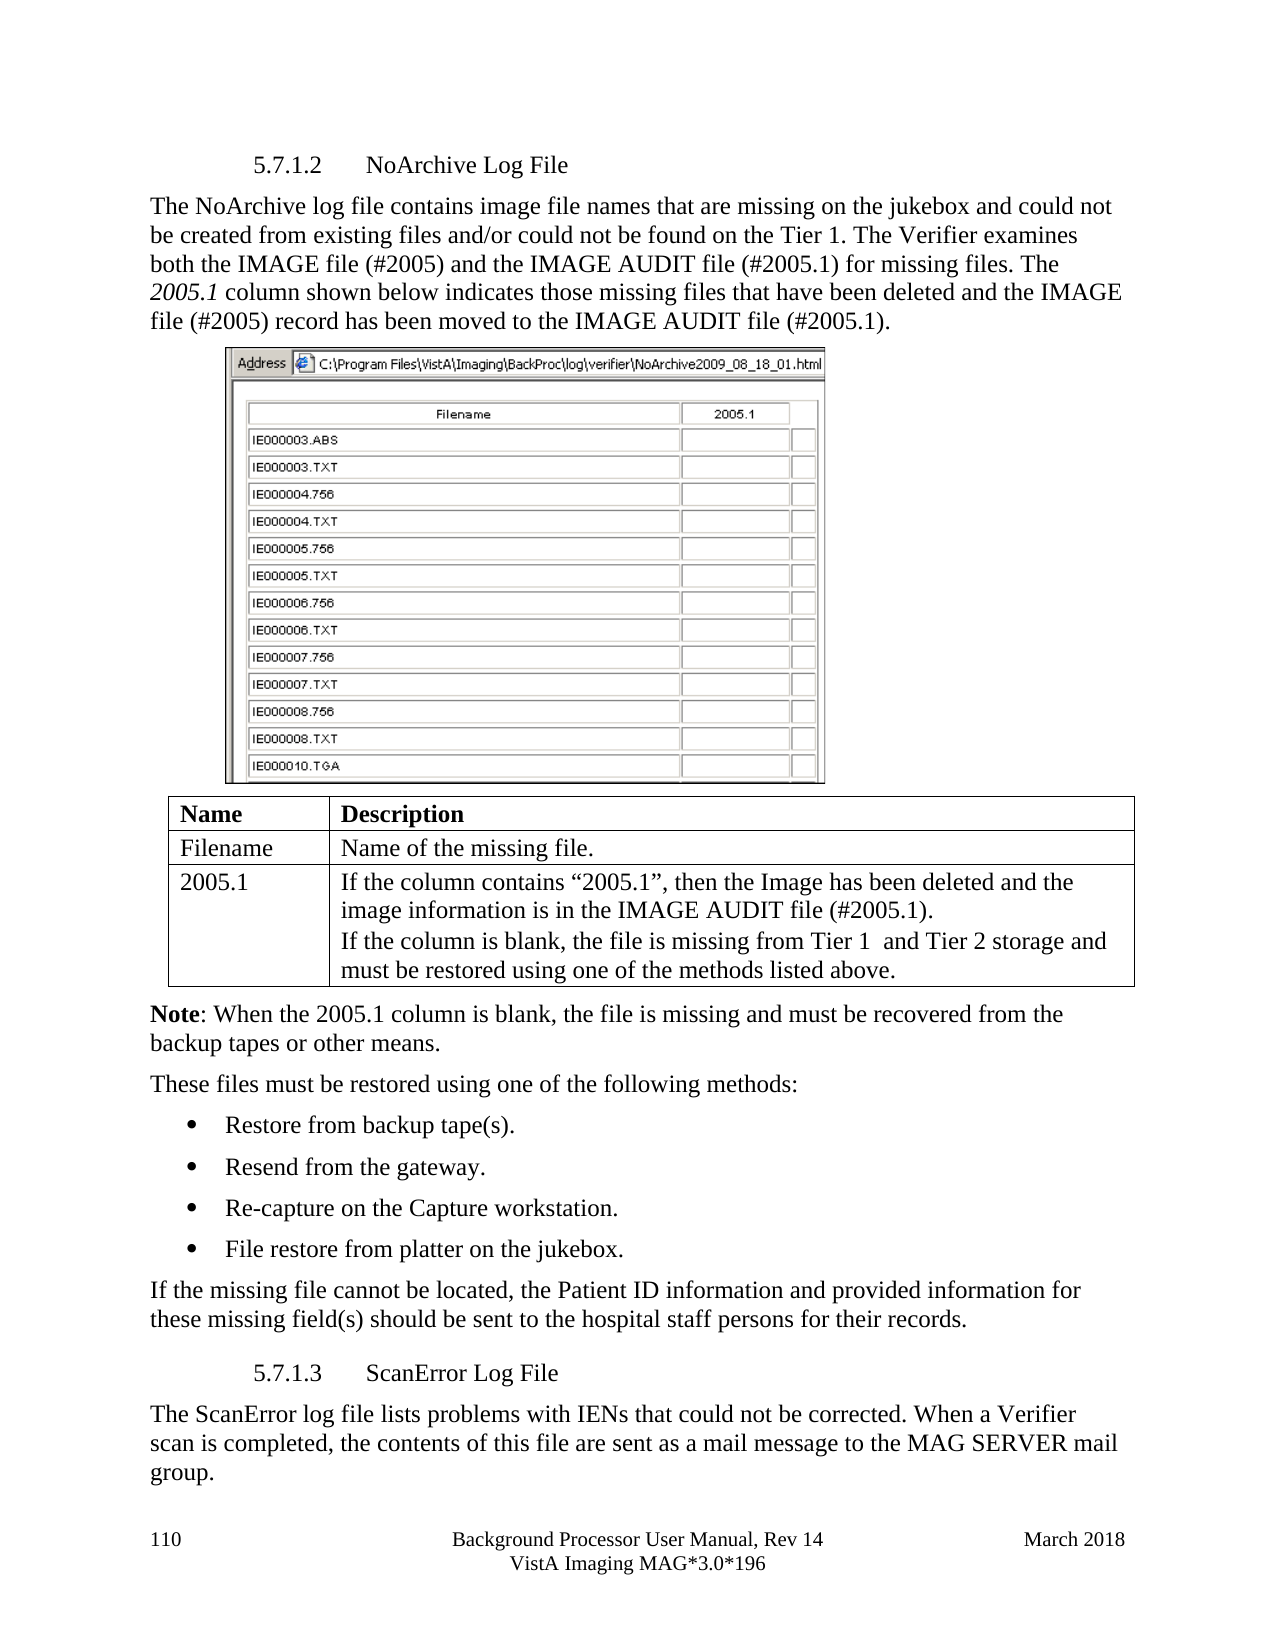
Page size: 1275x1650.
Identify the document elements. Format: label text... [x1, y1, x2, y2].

list File restore from platter on the jukebox. [187, 1234, 1125, 1263]
text Note: When the 2005.1 column is blank, the file is missing and must be recovered from the backup tapes or other means. [150, 999, 1125, 1057]
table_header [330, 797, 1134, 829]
text The ScanError log file lists problems with IENs that could not be corrected. When a Verifier scan is completed, the contents of this file are sent as a mail message to the MAG SERVER mail group. [150, 1399, 1125, 1486]
text These files must be restored using one of the following methods: [150, 1069, 1125, 1098]
list Re-capture on the Capture workstation. [187, 1193, 1125, 1222]
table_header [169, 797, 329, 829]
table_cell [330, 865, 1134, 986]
text The NoArchive log file contains image file names that are missing on the jukebox and could not be created from existing files and/or could not be found on the Tier 1. The Verifier examines both the IMAGE file (#2005) and the IMAGE AUDIT file (#2005.1) for missing files. The 2005.1 column shown below indicates those missing files that have been deleted and the IMAGE file (#2005) record has been moved to the IMAGE AUDIT file (#2005.1). [150, 191, 1125, 335]
subtitle ScanError Log File [253, 1358, 1125, 1387]
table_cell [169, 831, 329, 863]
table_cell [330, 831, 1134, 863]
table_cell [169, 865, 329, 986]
subtitle NoArchive Log File [253, 150, 1125, 179]
list Resend from the gateway. [187, 1152, 1125, 1181]
list Restore from backup tape(s). [187, 1111, 1125, 1139]
text If the missing file cannot be located, the Patient ID information and provided information for these missing field(s) should be sent to the hospital staff persons for their records. [150, 1276, 1125, 1333]
